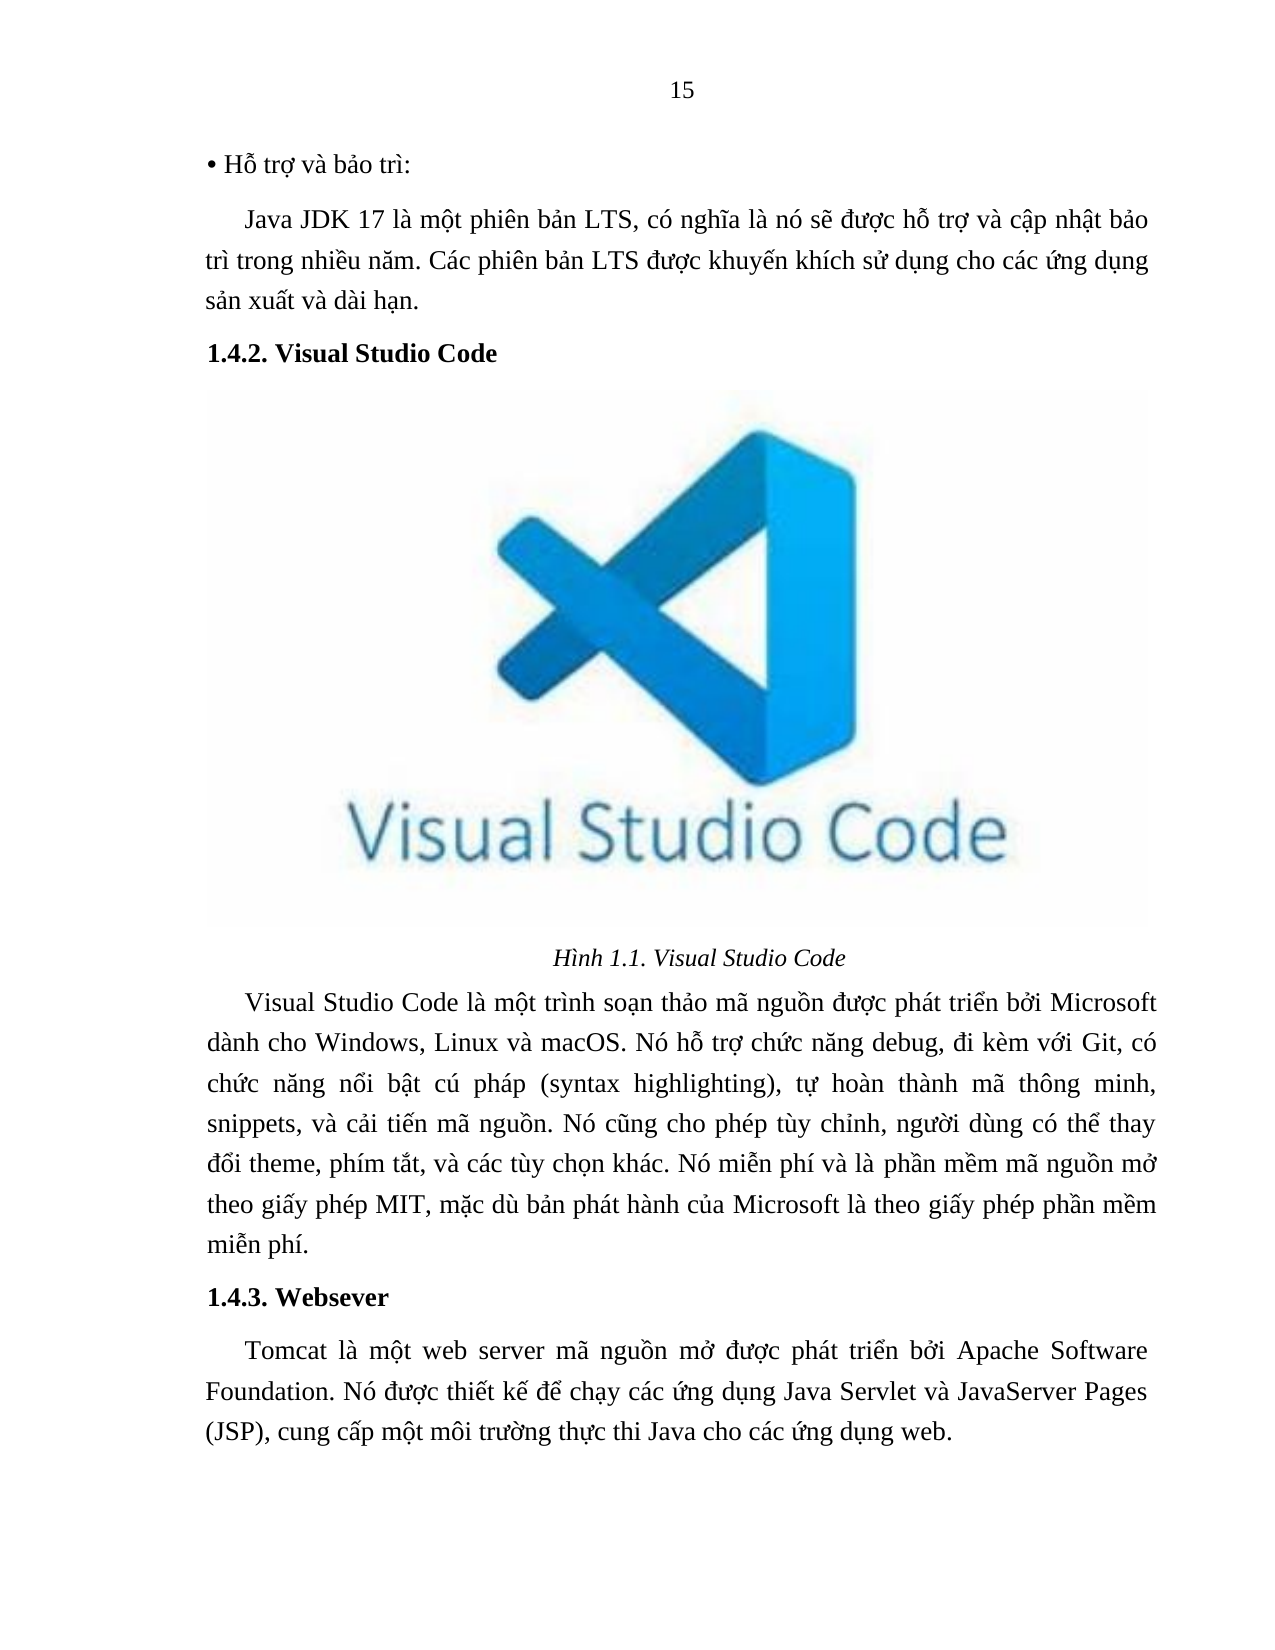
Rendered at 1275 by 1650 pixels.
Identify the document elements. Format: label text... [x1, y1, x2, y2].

subtitle Websever [207, 1281, 1157, 1312]
text Java JDK 17 là một phiên bản LTS, có nghĩa là nó sẽ được hỗ trợ và cập nhật bảo trì trong nhiều năm. Các phiên bản LTS được khuyến khích sử dụng cho các ứng dụng sản xuất và dài hạn. [205, 203, 1149, 315]
text Tomcat là một web server mã nguồn mở được phát triển bởi Apache Software Foundation. Nó được thiết kế để chạy các ứng dụng Java Servlet và JavaServer Pages (JSP), cung cấp một môi trường thực thi Java cho các ứng dụng web. [205, 1334, 1149, 1446]
picture [206, 390, 1148, 927]
subtitle Visual Studio Code [207, 337, 1157, 368]
list Hỗ trợ và bảo trì: [207, 148, 1149, 179]
text Visual Studio Code là một trình soạn thảo mã nguồn được phát triển bởi Microsoft dành cho Windows, Linux và macOS. Nó hỗ trợ chức năng debug, đi kèm với Git, có chức năng nổi bật cú pháp (syntax highlighting), tự hoàn thành mã thông minh, snippets, và cải tiến mã nguồn. Nó cũng cho phép tùy chỉnh, người dùng có thể thay đổi theme, phím tắt, và các tùy chọn khác. Nó miễn phí và là phần mềm mã nguồn mở theo giấy phép MIT, mặc dù bản phát hành của Microsoft là theo giấy phép phần mềm miễn phí. [207, 986, 1157, 1259]
text Visual Studio Code [244, 943, 1157, 972]
